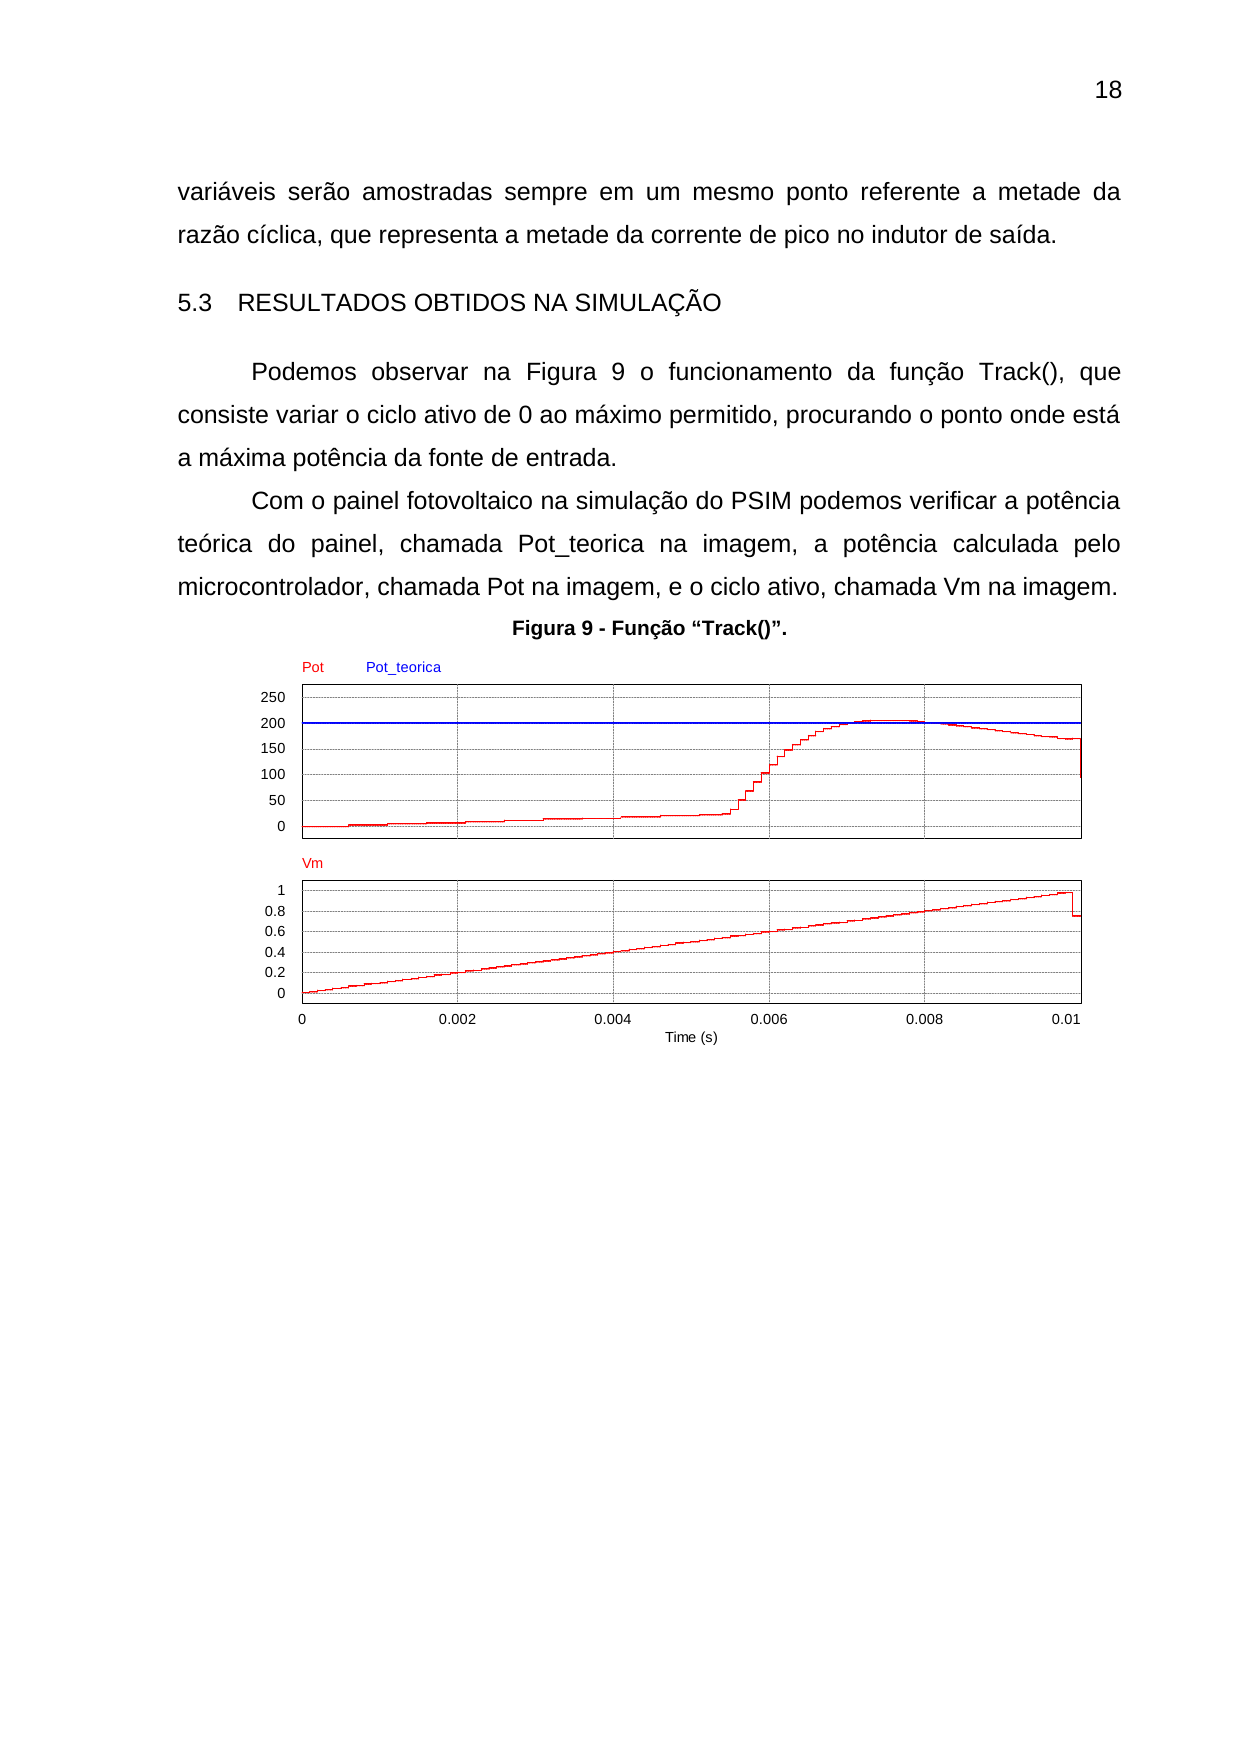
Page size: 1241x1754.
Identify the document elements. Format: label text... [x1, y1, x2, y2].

text Com o painel fotovoltaico na simulação do PSIM podemos verificar a potência teórica do painel, chamada Pot_teorica na imagem, a potência calculada pelo microcontrolador, chamada Pot na imagem, e o ciclo ativo, chamada Vm na imagem. [177, 486, 1122, 601]
subtitle RESULTADOS OBTIDOS NA SIMULAÇÃO [177, 288, 1122, 317]
text Figura 9 - Função “Track()”. [177, 615, 1122, 639]
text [177, 177, 1122, 249]
text Podemos observar na Figura 9 o funcionamento da função Track(), que consiste variar o ciclo ativo de 0 ao máximo permitido, procurando o ponto onde está a máxima potência da fonte de entrada. [177, 357, 1122, 472]
